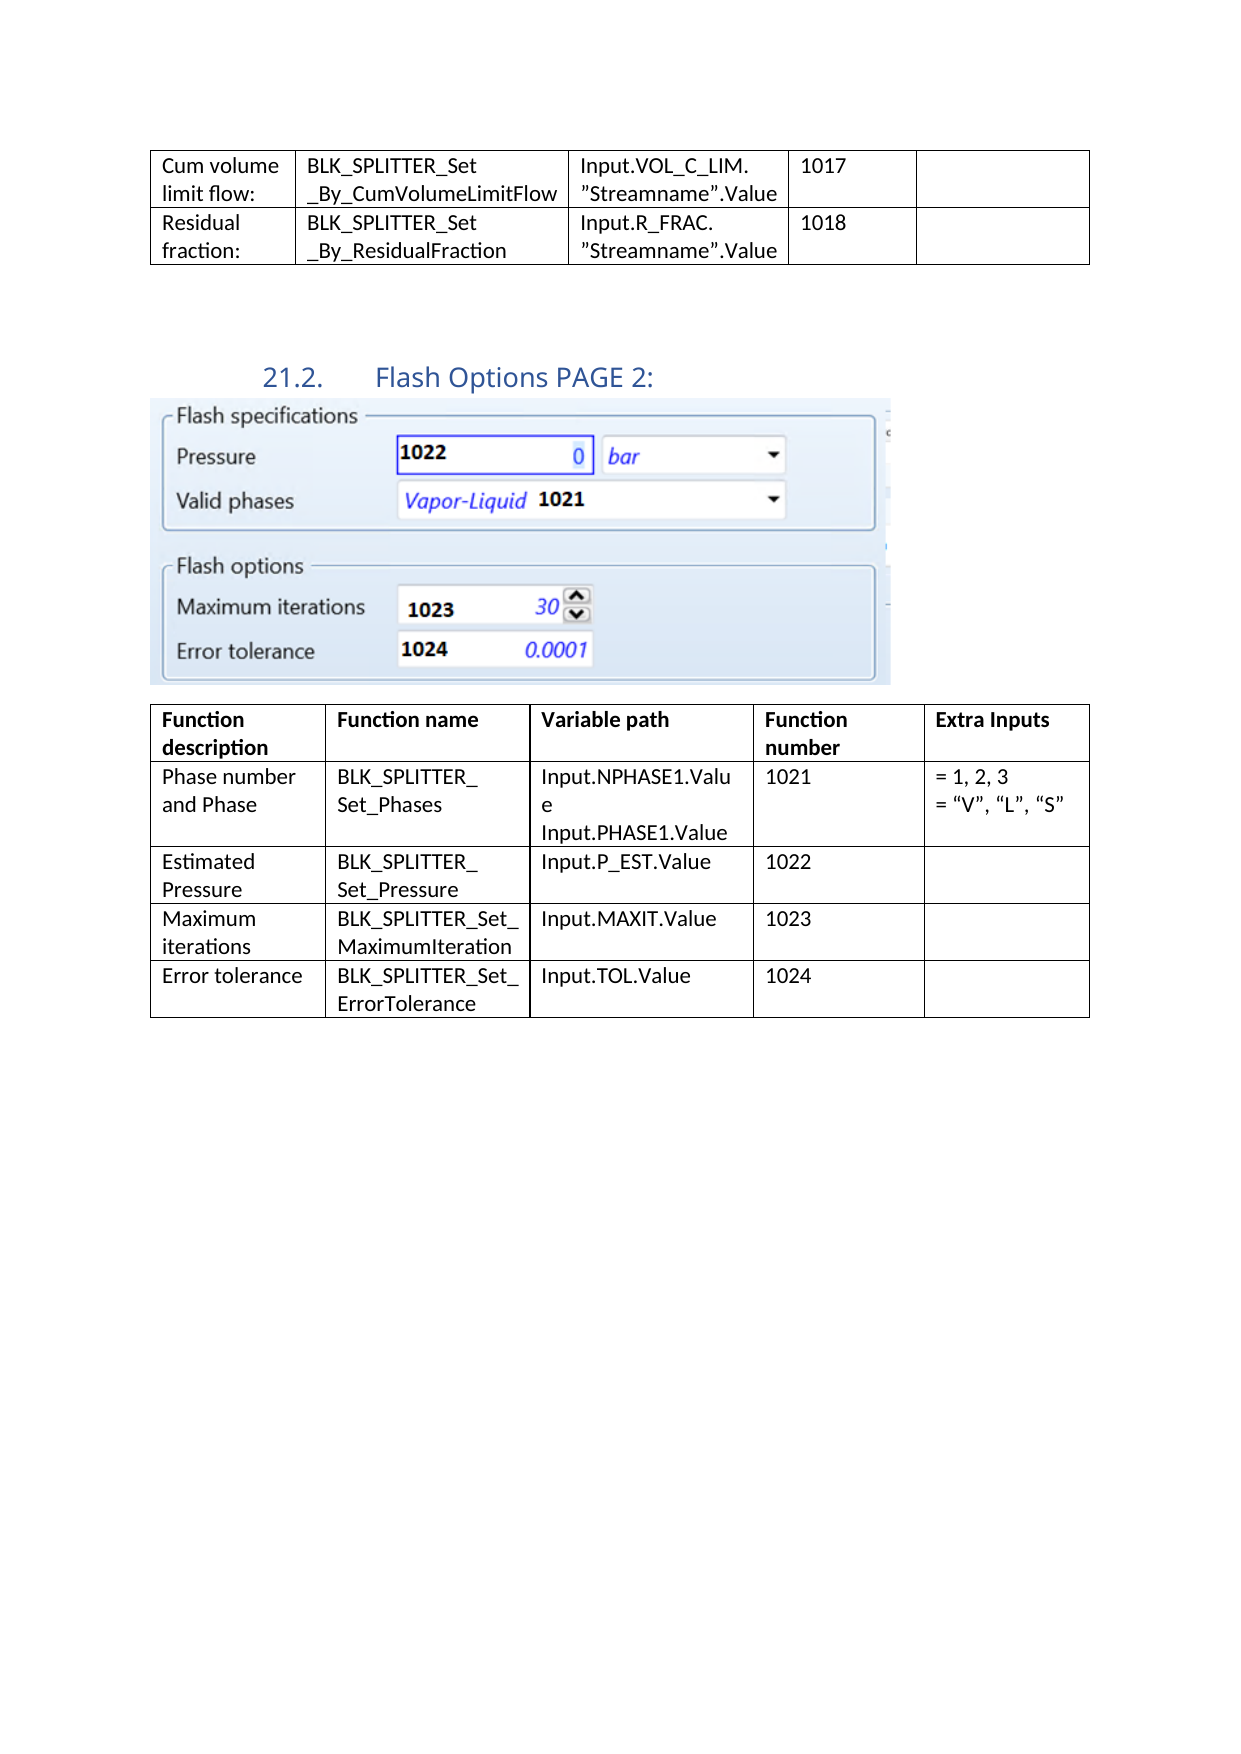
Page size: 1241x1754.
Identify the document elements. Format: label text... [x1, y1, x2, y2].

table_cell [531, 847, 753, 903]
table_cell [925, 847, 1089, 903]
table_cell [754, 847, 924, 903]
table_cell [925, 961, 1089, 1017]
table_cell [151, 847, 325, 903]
picture [150, 398, 891, 685]
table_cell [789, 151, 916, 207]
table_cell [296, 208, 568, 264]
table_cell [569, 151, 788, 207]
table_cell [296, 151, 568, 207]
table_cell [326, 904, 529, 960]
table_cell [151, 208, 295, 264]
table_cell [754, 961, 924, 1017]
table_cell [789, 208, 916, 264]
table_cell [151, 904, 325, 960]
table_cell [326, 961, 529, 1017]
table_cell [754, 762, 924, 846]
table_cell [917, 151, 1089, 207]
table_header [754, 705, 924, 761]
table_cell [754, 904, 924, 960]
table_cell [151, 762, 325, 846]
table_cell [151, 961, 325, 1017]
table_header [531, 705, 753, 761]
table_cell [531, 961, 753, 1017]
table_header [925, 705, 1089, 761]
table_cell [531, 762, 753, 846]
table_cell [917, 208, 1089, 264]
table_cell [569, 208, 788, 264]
subtitle Flash Options PAGE 2: [262, 359, 1090, 396]
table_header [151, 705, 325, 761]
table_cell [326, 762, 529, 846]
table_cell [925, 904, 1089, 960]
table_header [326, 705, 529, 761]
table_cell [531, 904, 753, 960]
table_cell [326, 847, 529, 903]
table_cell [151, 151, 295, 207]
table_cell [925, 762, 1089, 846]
